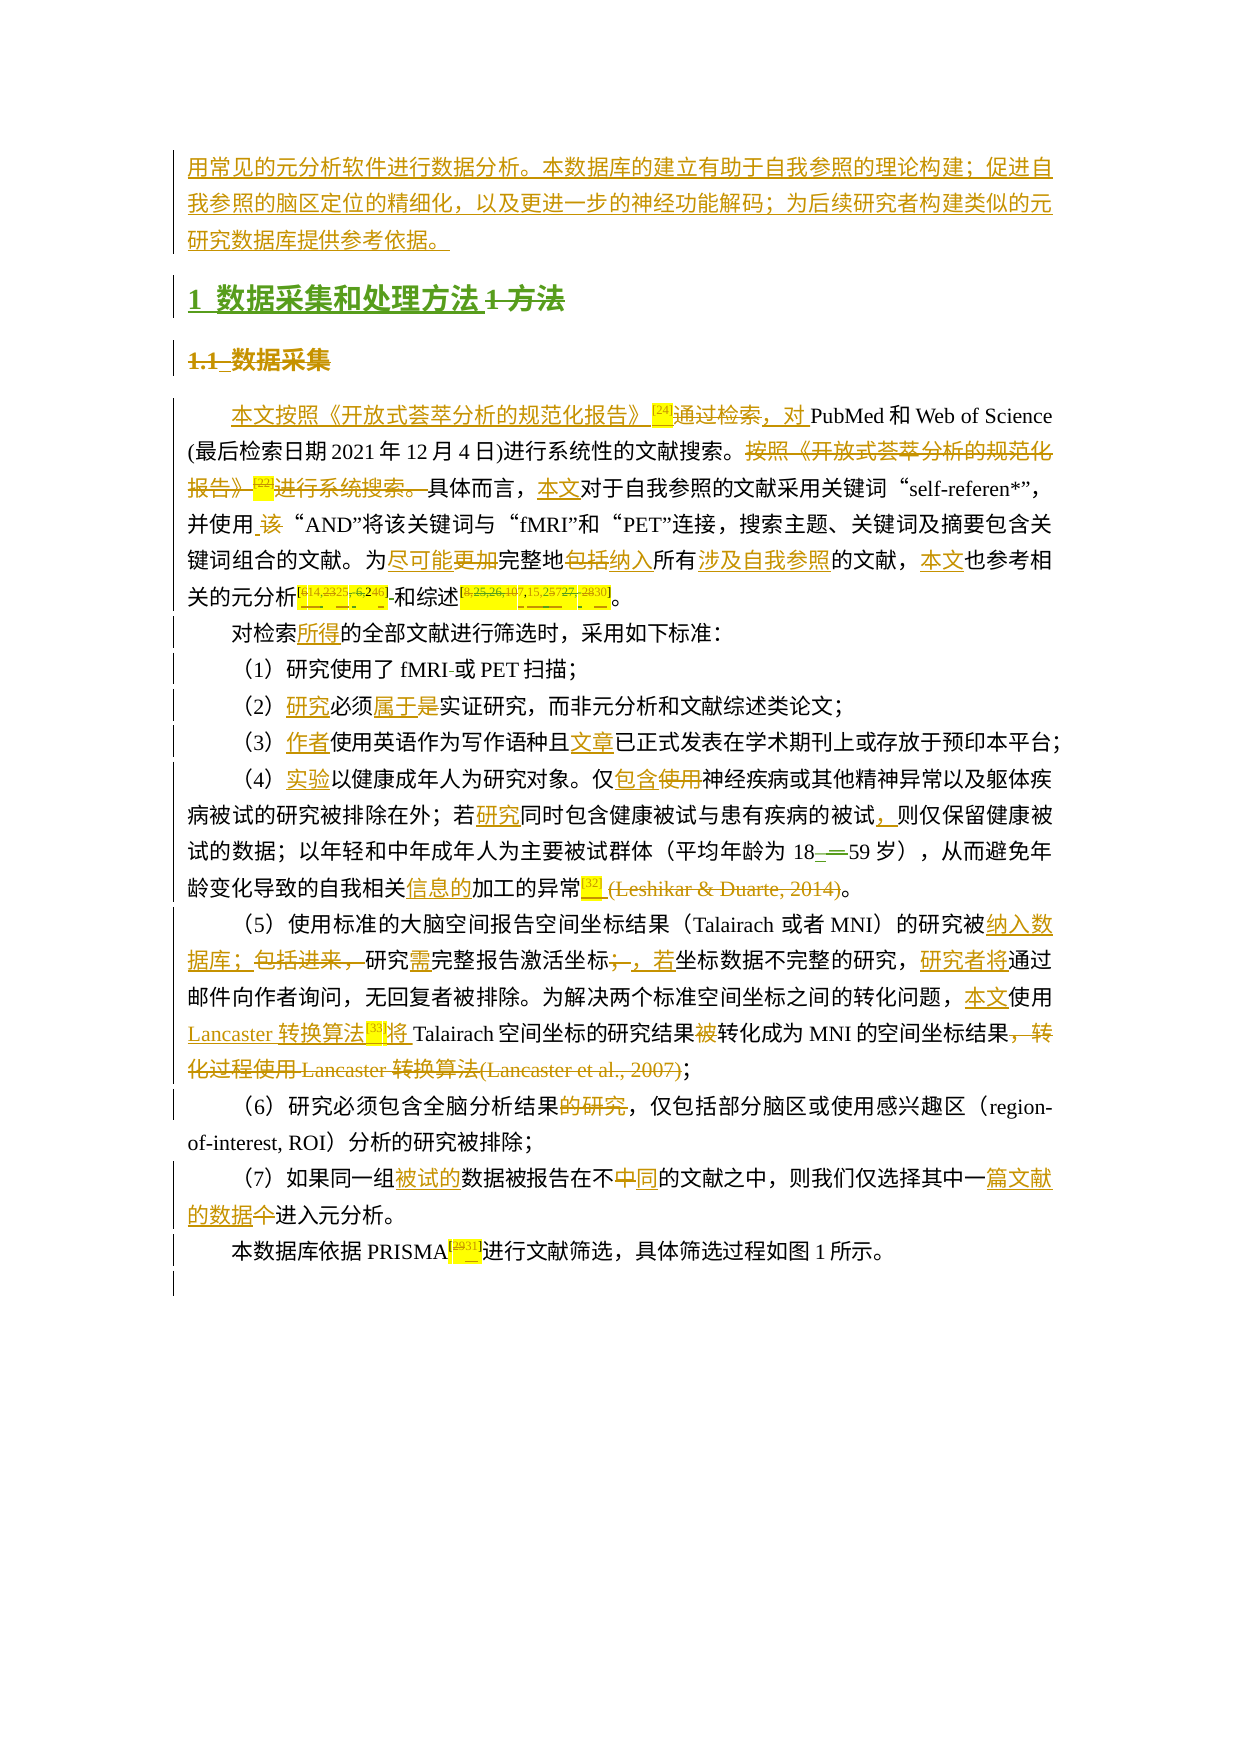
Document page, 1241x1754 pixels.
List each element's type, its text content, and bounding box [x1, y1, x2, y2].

text （5）使用标准的大脑空间报告空间坐标结果（Talairach 或者MNI）的研究被研究完整报告激活坐标坐标数据不完整的研究，通过邮件向作者询问，无回复者被排除。为解决两个标准空间坐标之间的转化问题，使用Talairach空间坐标的研究结果转化成为MNI的空间坐标结果； [187, 907, 1053, 1084]
text （7）如果同一组数据被报告在不的文献之中，则我们仅选择其中一进入元分析。 [187, 1161, 1053, 1229]
text （6）研究必须包含全脑分析结果，仅包括部分脑区或使用感兴趣区（region-of-interest, ROI）分析的研究被排除； [187, 1089, 1053, 1157]
text （4）以健康成年人为研究对象。仅神经疾病或其他精神异常以及躯体疾病被试的研究被排除在外；若同时包含健康被试与患有疾病的被试则仅保留健康被试的数据；以年轻和中年成年人为主要被试群体（平均年龄为1859岁），从而避免年龄变化导致的自我相关加工的异常。 [187, 762, 1053, 902]
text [187, 150, 1053, 177]
text 本数据库依据PRISMA[]进行文献筛选，具体筛选过程如图1所示。 [187, 1234, 1053, 1266]
text PubMed和Web of Science (最后检索日期2021年12月4日)进行系统性的文献搜索。具体而言，对于自我参照的文献采用关键词“self-referen*”，并使用“AND”将该关键词与“fMRI”和“PET”连接，搜索主题、关键词及摘要包含关键词组合的文献。为完整地所有的文献，也参考相关的元分析[2]和综述[,]。 [187, 398, 1053, 611]
text （3）使用英语作为写作语种且已正式发表在学术期刊上或存放于预印本平台； [187, 725, 1053, 757]
text （2）必须实证研究，而非元分析和文献综述类论文； [187, 689, 1053, 721]
text （1）研究使用了fMRI或PET扫描； [187, 652, 1053, 684]
text 对检索的全部文献进行筛选时，采用如下标准： [187, 616, 1053, 648]
